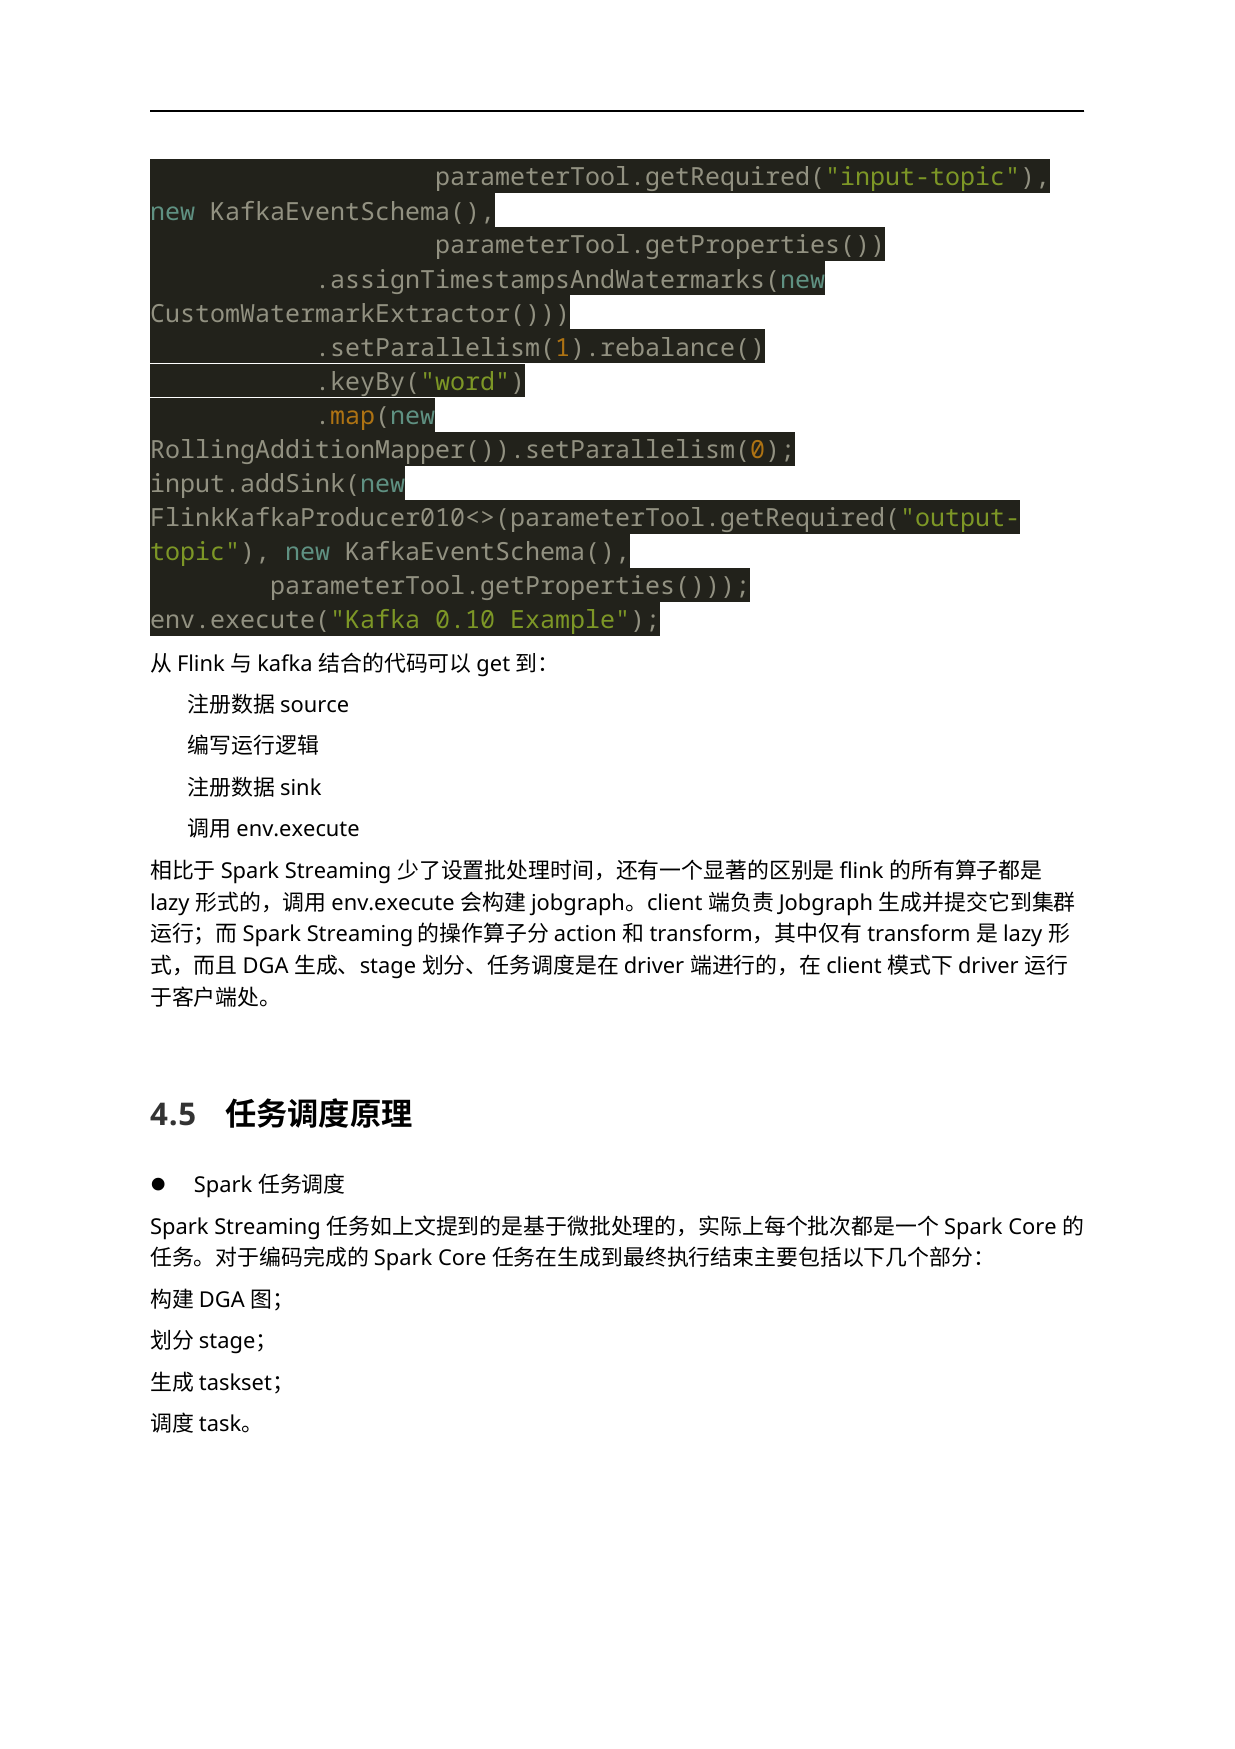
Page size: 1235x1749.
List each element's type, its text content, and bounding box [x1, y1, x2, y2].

text 编写运行逻辑 [187, 728, 1084, 760]
text 相比于 Spark Streaming 少了设置批处理时间，还有一个显著的区别是 flink 的所有算子都是 lazy 形式的，调用 env.execute 会构建 jobgraph。client 端负责 Jobgraph 生成并提交它到集群运行；而 Spark Streaming的操作算子分 action 和 transform，其中仅有 transform 是 lazy 形式，而且 DGA 生成、stage 划分、任务调度是在 driver 端进行的，在 client 模式下 driver 运行于客户端处。 [150, 853, 1084, 1012]
text 注册数据 sink [187, 770, 1084, 802]
text Spark Streaming 任务如上文提到的是基于微批处理的，实际上每个批次都是一个 Spark Core 的任务。对于编码完成的 Spark Core 任务在生成到最终执行结束主要包括以下几个部分： [150, 1209, 1084, 1272]
text 划分 stage； [150, 1323, 1084, 1355]
text 生成 taskset； [150, 1365, 1084, 1397]
list Spark 任务调度 [150, 1167, 1084, 1199]
text 构建 DGA 图； [150, 1282, 1084, 1314]
subtitle 任务调度原理 [150, 1089, 1084, 1135]
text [150, 159, 1084, 636]
text 调度 task。 [150, 1406, 1084, 1438]
text 注册数据 source [187, 687, 1084, 719]
text 调用 env.execute [187, 811, 1084, 843]
text 从 Flink 与 kafka 结合的代码可以 get 到： [150, 646, 1084, 677]
